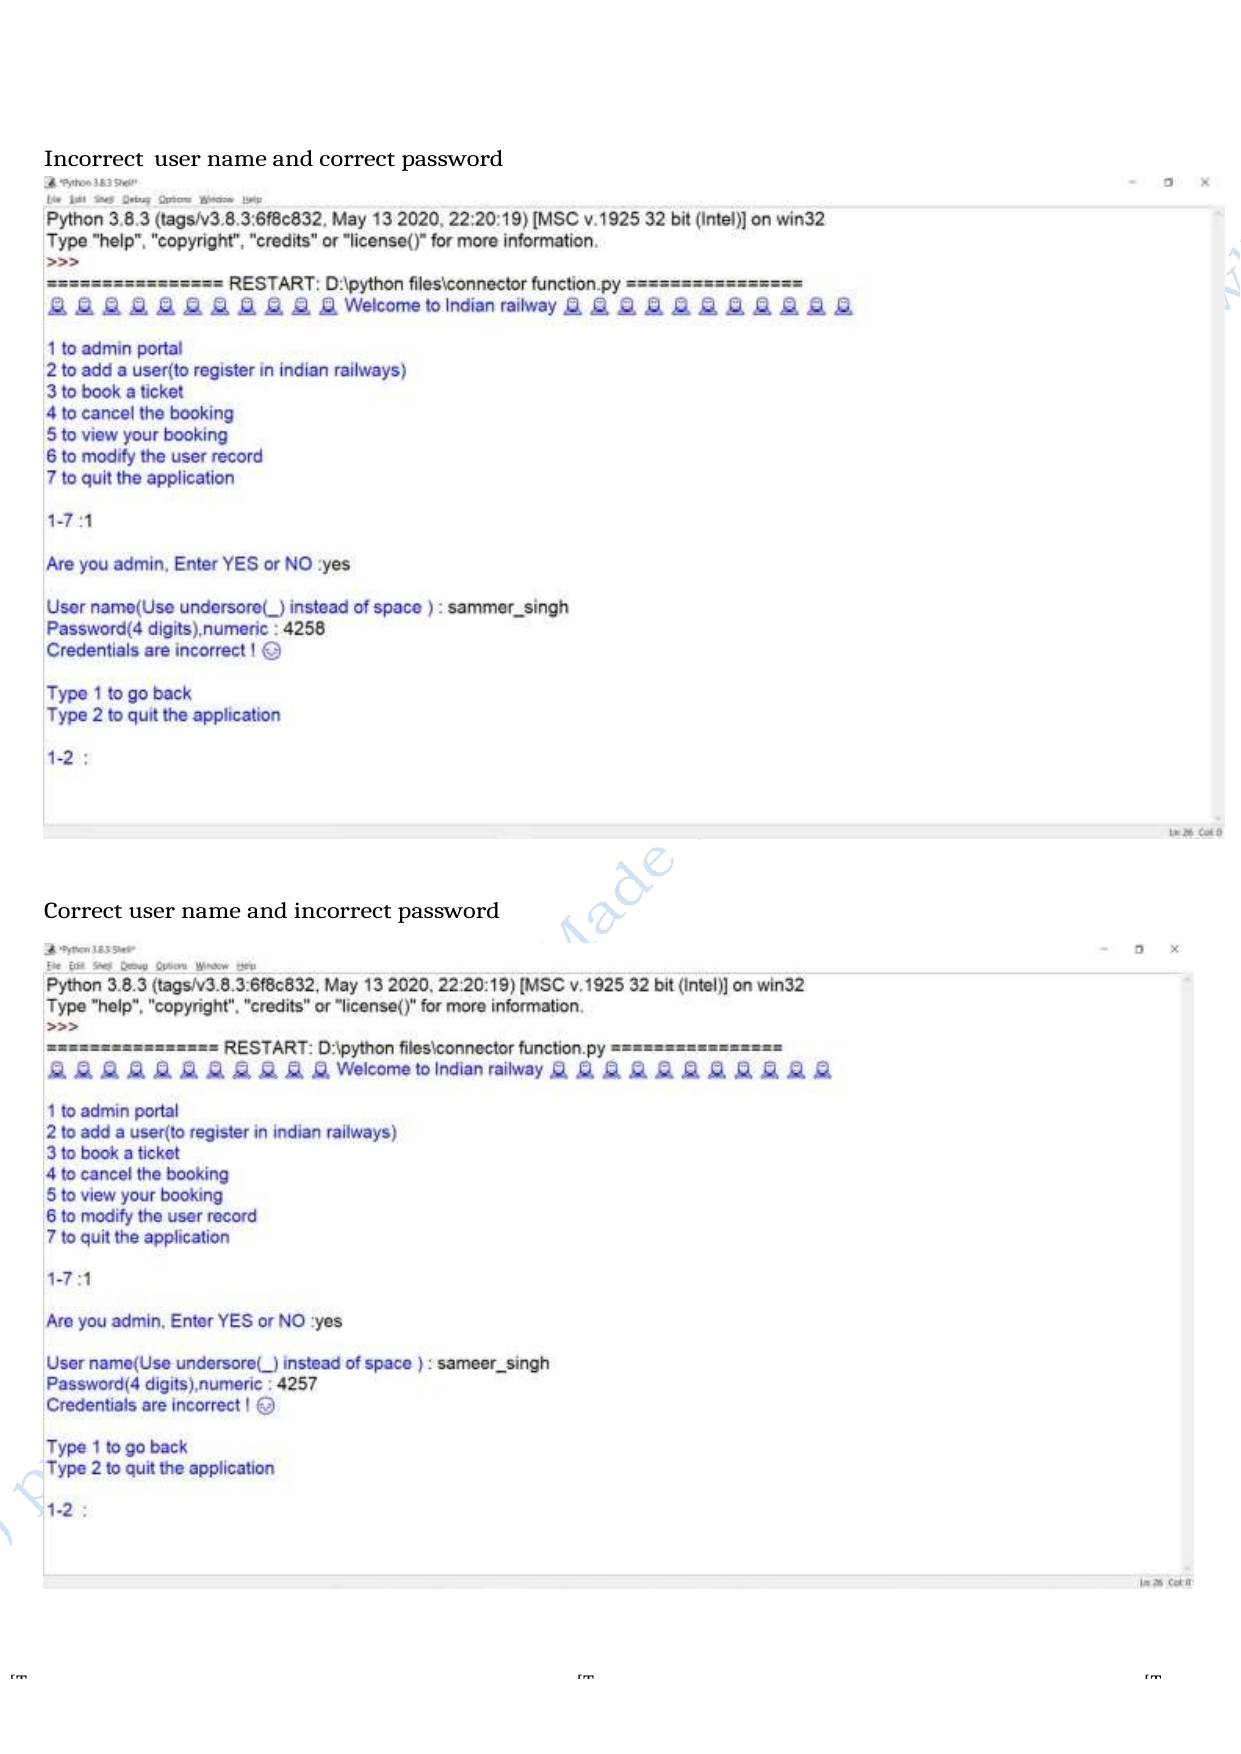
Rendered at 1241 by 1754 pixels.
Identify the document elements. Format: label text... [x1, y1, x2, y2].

text Incorrect user name and correct password [44, 146, 1240, 172]
text Correct user name and incorrect password [44, 898, 1240, 924]
picture [0, 176, 1241, 1589]
